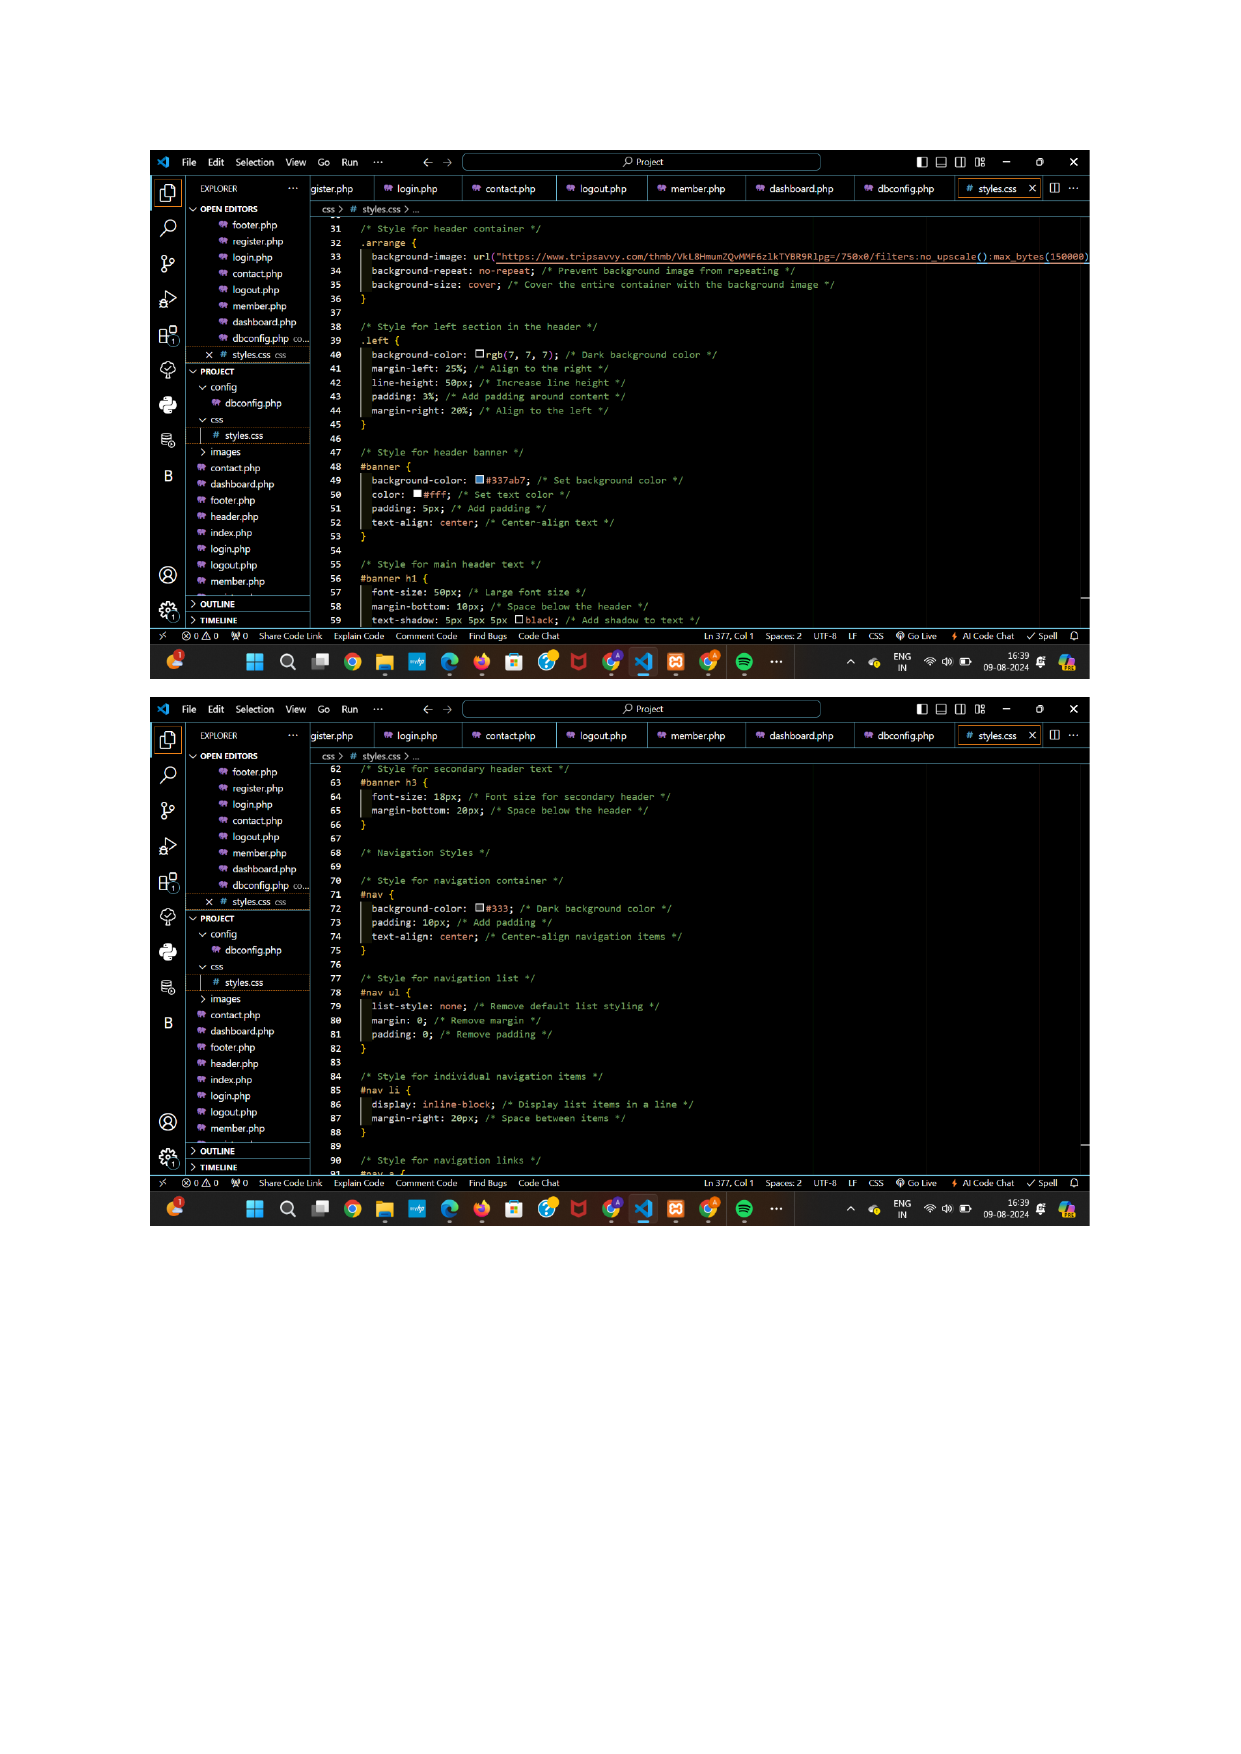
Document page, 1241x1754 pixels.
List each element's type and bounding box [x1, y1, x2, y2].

picture [150, 697, 1090, 1226]
picture [150, 150, 1090, 679]
